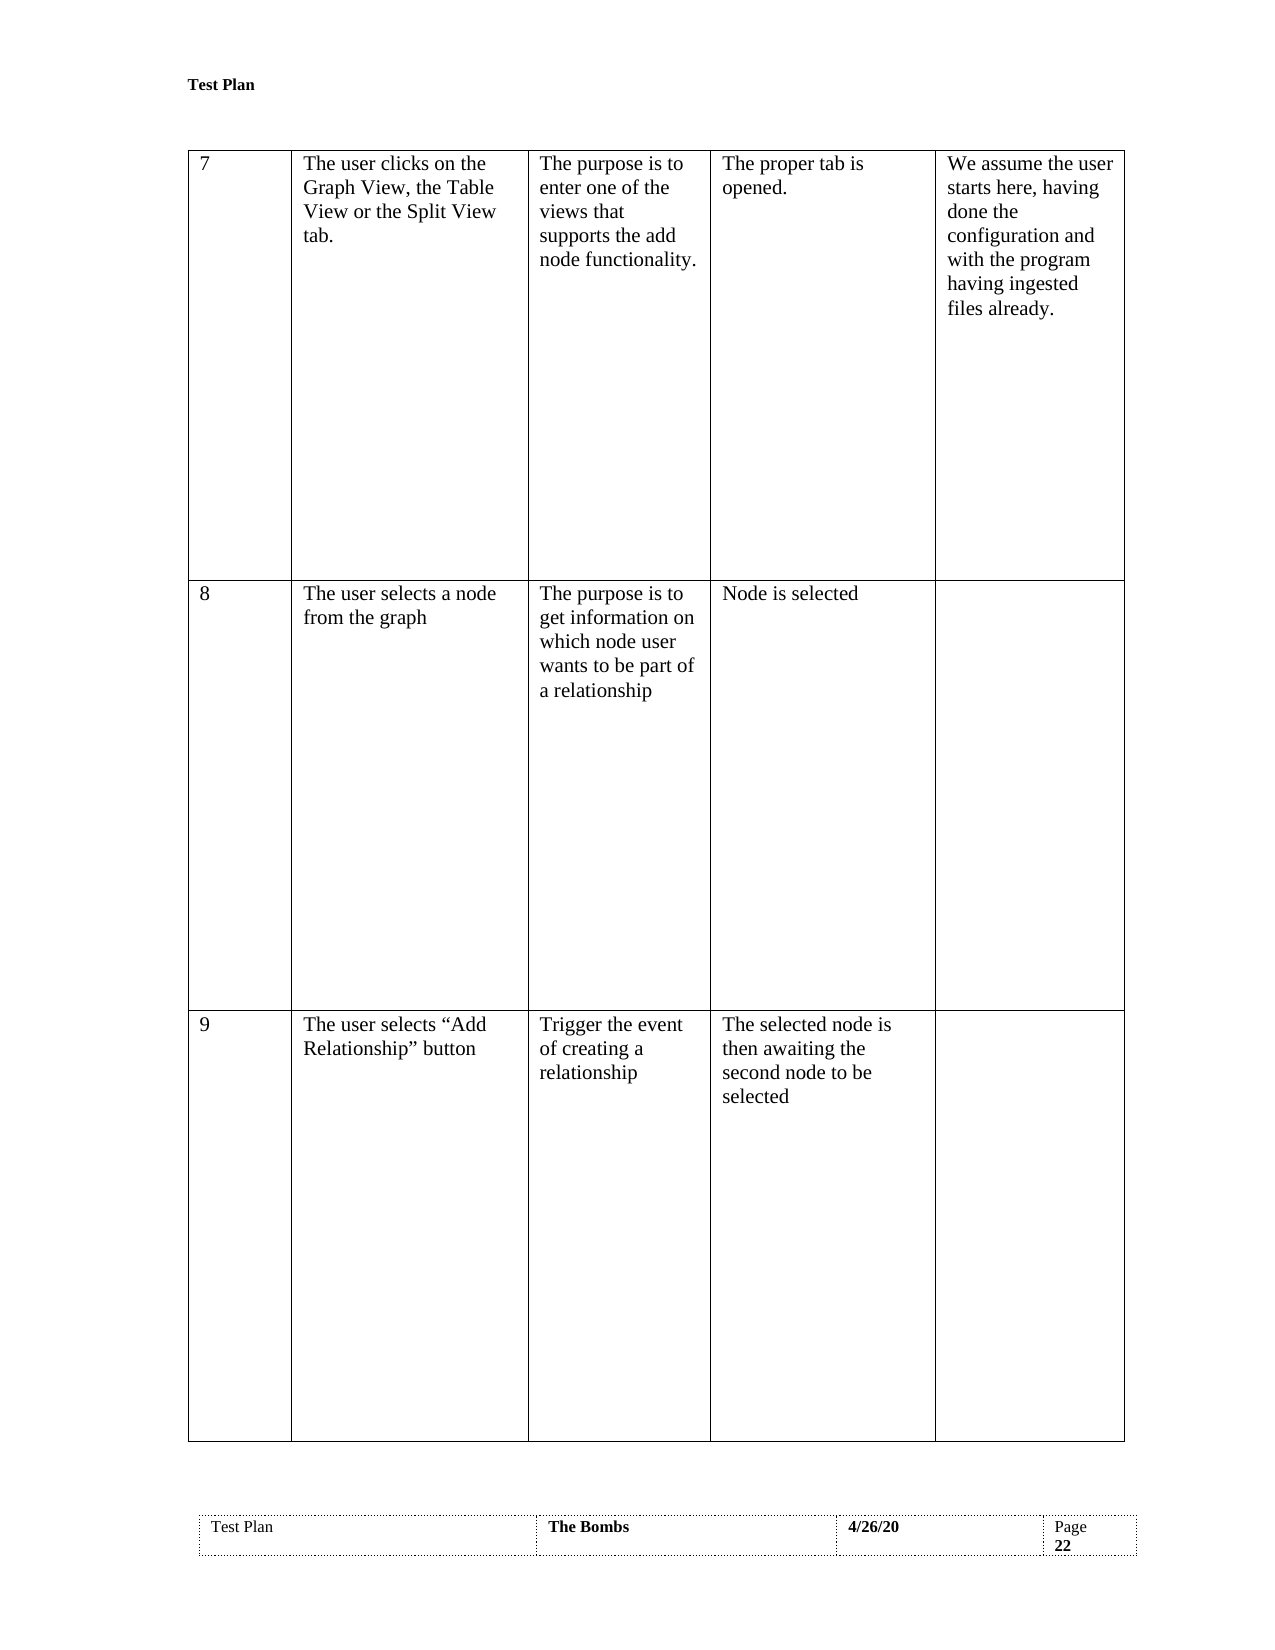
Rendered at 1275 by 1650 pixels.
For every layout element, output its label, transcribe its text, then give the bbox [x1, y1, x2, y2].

table_cell The selected node is then awaiting the second node to be selected [711, 1011, 935, 1441]
table_cell The purpose is to enter one of the views that supports the add node functionality. [529, 151, 710, 580]
table_cell [936, 581, 1124, 1010]
table_cell The purpose is to get information on which node user wants to be part of a relationship [529, 581, 710, 1010]
table_cell We assume the user starts here, having done the configuration and with the program having ingested files already. [936, 151, 1124, 580]
table_cell Trigger the event of creating a relationship [529, 1011, 710, 1441]
table_cell 9 [189, 1011, 291, 1441]
table_cell Node is selected [711, 581, 935, 1010]
table_cell The user clicks on the Graph View, the Table View or the Split View tab. [292, 151, 528, 580]
table_cell [936, 1011, 1124, 1441]
table_cell The proper tab is opened. [711, 151, 935, 580]
table_cell 7 [189, 151, 291, 580]
table_cell 8 [189, 581, 291, 1010]
table_cell The user selects “Add Relationship” button [292, 1011, 528, 1441]
table_cell The user selects a node from the graph [292, 581, 528, 1010]
